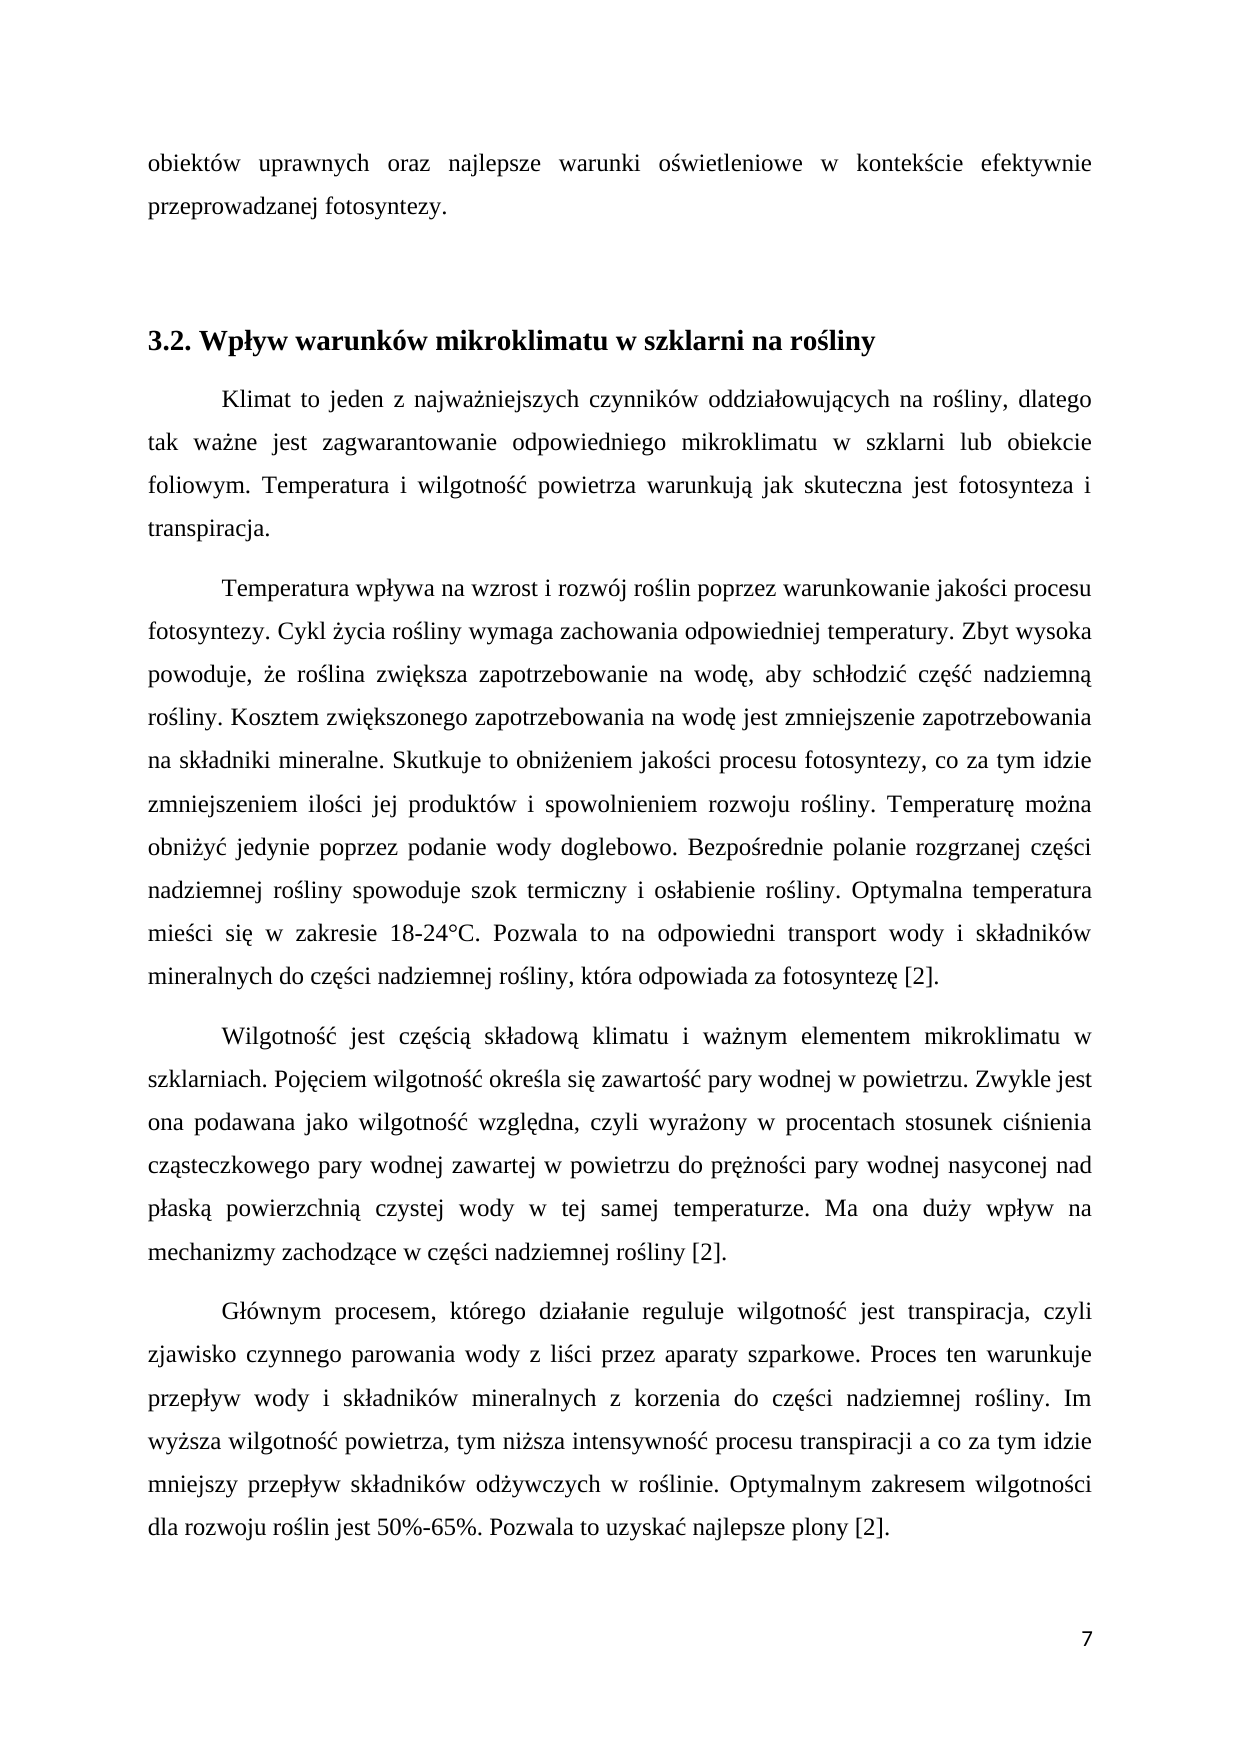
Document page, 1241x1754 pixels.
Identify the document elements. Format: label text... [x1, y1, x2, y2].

text Temperatura wpływa na wzrost i rozwój roślin poprzez warunkowanie jakości procesu fotosyntezy. Cykl życia rośliny wymaga zachowania odpowiedniej temperatury. Zbyt wysoka powoduje, że roślina zwiększa zapotrzebowanie na wodę, aby schłodzić część nadziemną rośliny. Kosztem zwiększonego zapotrzebowania na wodę jest zmniejszenie zapotrzebowania na składniki mineralne. Skutkuje to obniżeniem jakości procesu fotosyntezy, co za tym idzie zmniejszeniem ilości jej produktów i spowolnieniem rozwoju rośliny. Temperaturę można obniżyć jedynie poprzez podanie wody doglebowo. Bezpośrednie polanie rozgrzanej części nadziemnej rośliny spowoduje szok termiczny i osłabienie rośliny. Optymalna temperatura mieści się w zakresie 18-24°C. Pozwala to na odpowiedni transport wody i składników mineralnych do części nadziemnej rośliny, która odpowiada za fotosyntezę [2]. [148, 573, 1093, 990]
text Głównym procesem, którego działanie reguluje wilgotność jest transpiracja, czyli zjawisko czynnego parowania wody z liści przez aparaty szparkowe. Proces ten warunkuje przepływ wody i składników mineralnych z korzenia do części nadziemnej rośliny. Im wyższa wilgotność powietrza, tym niższa intensywność procesu transpiracji a co za tym idzie mniejszy przepływ składników odżywczych w roślinie. Optymalnym zakresem wilgotności dla rozwoju roślin jest 50%-65%. Pozwala to uzyskać najlepsze plony [2]. [148, 1296, 1093, 1541]
subtitle 3.2. Wpływ warunków mikroklimatu w szklarni na rośliny [148, 323, 1093, 356]
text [148, 148, 1093, 219]
text Wilgotność jest częścią składową klimatu i ważnym elementem mikroklimatu w szklarniach. Pojęciem wilgotność określa się zawartość pary wodnej w powietrzu. Zwykle jest ona podawana jako wilgotność względna, czyli wyrażony w procentach stosunek ciśnienia cząsteczkowego pary wodnej zawartej w powietrzu do prężności pary wodnej nasyconej nad płaską powierzchnią czystej wody w tej samej temperaturze. Ma ona duży wpływ na mechanizmy zachodzące w części nadziemnej rośliny [2]. [148, 1021, 1093, 1265]
text Klimat to jeden z najważniejszych czynników oddziałowujących na rośliny, dlatego tak ważne jest zagwarantowanie odpowiedniego mikroklimatu w szklarni lub obiekcie foliowym. Temperatura i wilgotność powietrza warunkują jak skuteczna jest fotosynteza i transpiracja. [148, 384, 1093, 542]
